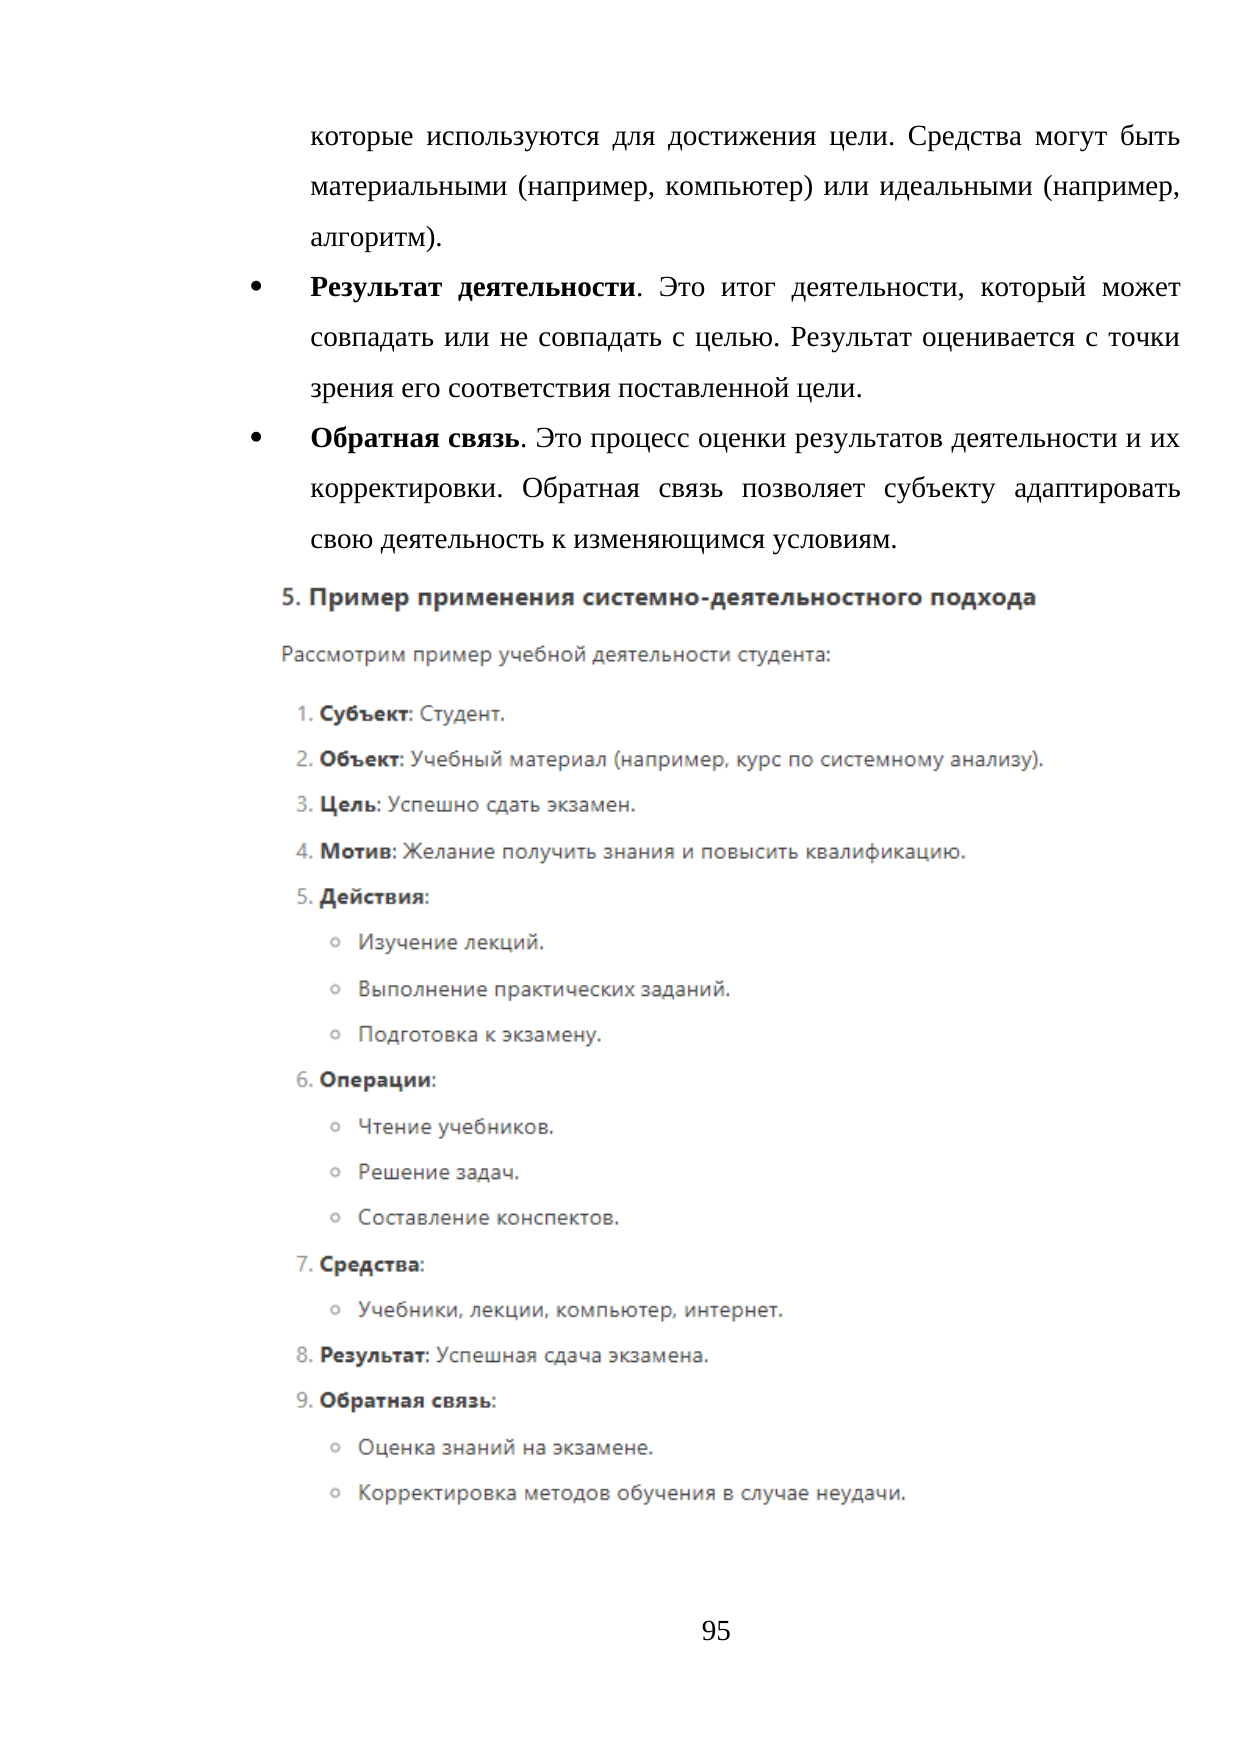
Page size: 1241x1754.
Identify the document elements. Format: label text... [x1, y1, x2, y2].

picture [244, 571, 1114, 1519]
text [251, 118, 1181, 252]
text Обратная связь. Это процесс оценки результатов деятельности и их корректировки. Обратная связь позволяет субъекту адаптировать свою деятельность к изменяющимся условиям. [251, 420, 1181, 554]
text Результат деятельности. Это итог деятельности, который может совпадать или не совпадать с целью. Результат оценивается с точки зрения его соответствия поставленной цели. [251, 269, 1181, 403]
